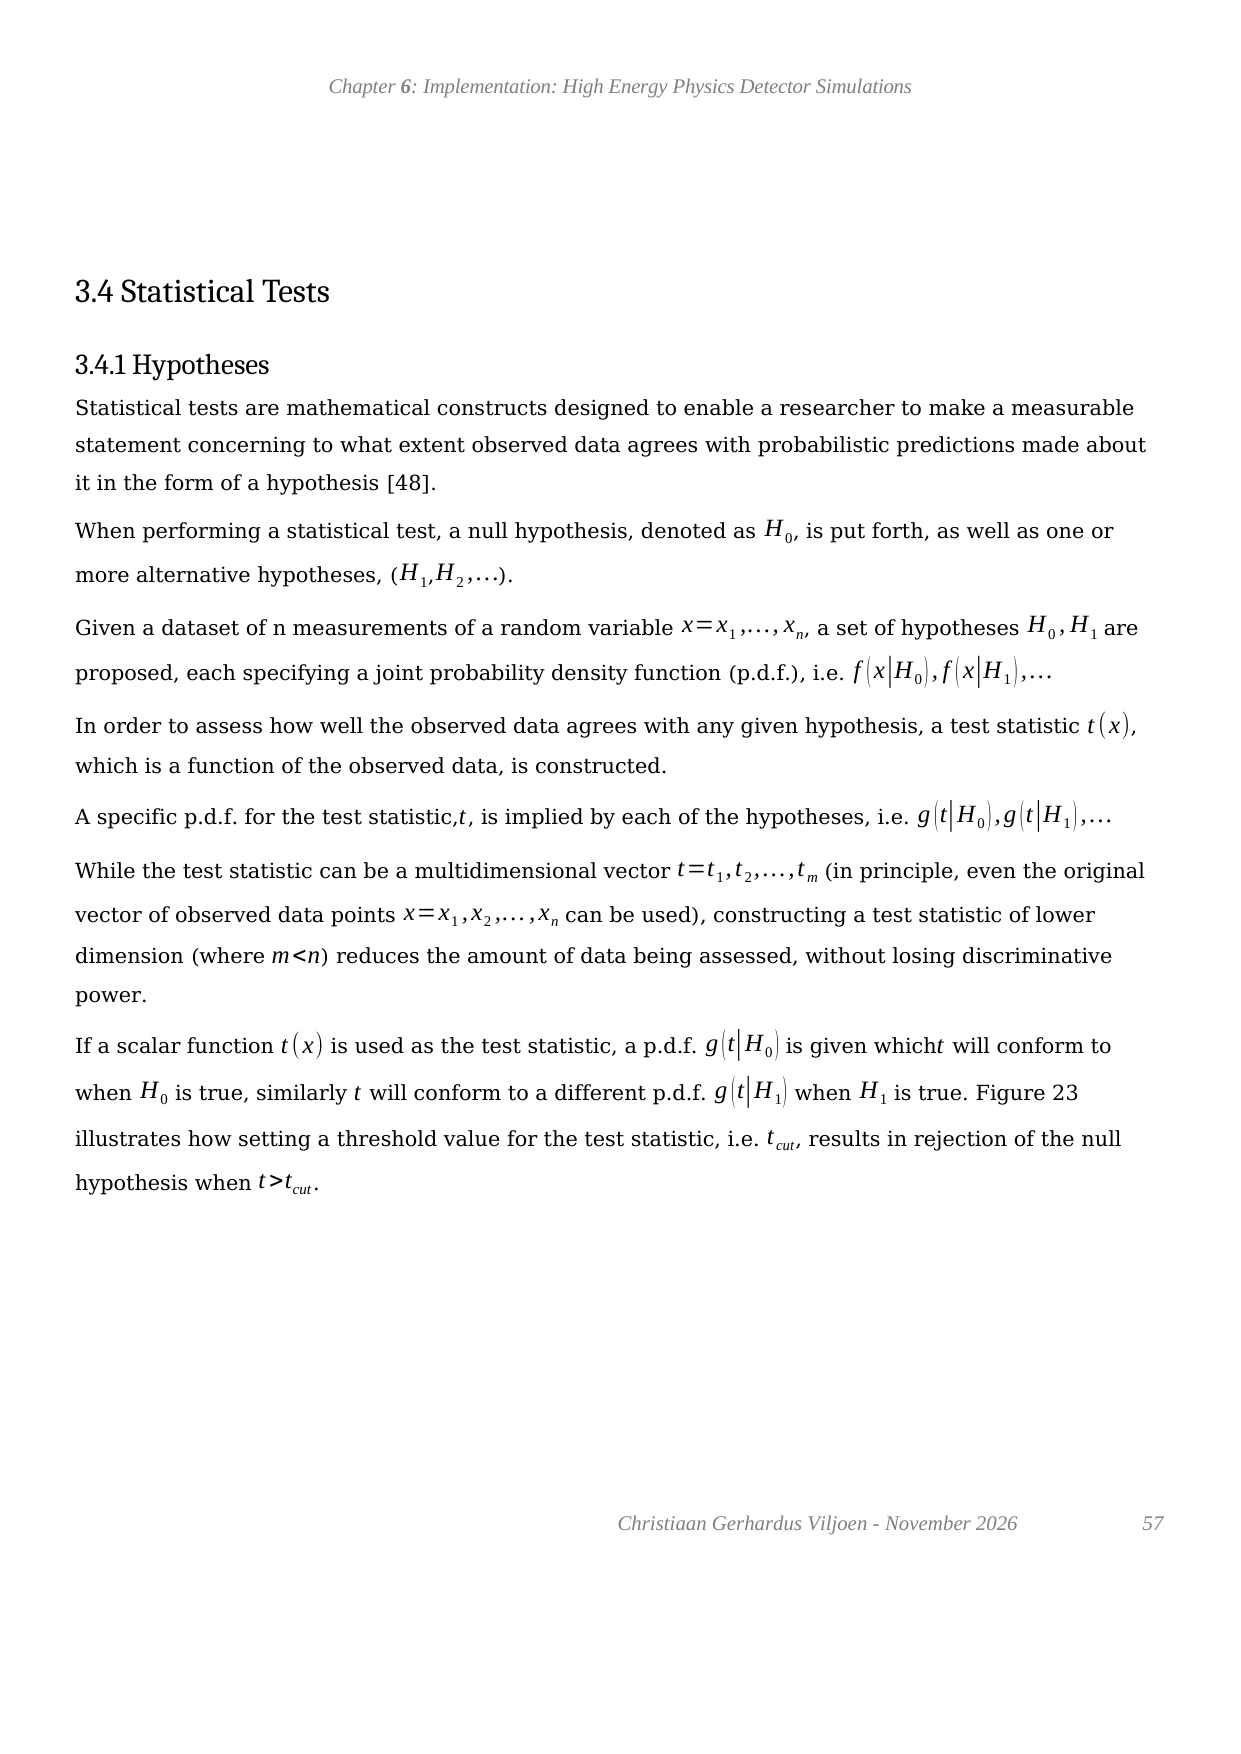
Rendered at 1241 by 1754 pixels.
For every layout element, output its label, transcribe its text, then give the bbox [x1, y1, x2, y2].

text When performing a statistical test, a null hypothesis, denoted as , is put forth, as well as one or more alternative hypotheses, (,). [75, 515, 1165, 590]
text In order to assess how well the observed data agrees with any given hypothesis, a test statistic , which is a function of the observed data, is constructed. [75, 711, 1165, 778]
text Statistical tests are mathematical constructs designed to enable a researcher to make a measurable statement concerning to what extent observed data agrees with probabilistic predictions made about it in the form of a hypothesis . [75, 394, 1165, 494]
text While the test statistic can be a multidimensional vector (in principle, even the original vector of observed data points can be used), constructing a test statistic of lower dimension (where ) reduces the amount of data being assessed, without losing discriminative power. [75, 854, 1165, 1007]
subtitle Statistical Tests [75, 272, 1165, 311]
text Given a dataset of n measurements of a random variable , a set of hypotheses are proposed, each specifying a joint probability density function (p.d.f.), i.e. [75, 611, 1165, 690]
text A specific p.d.f. for the test statistic,, is implied by each of the hypotheses, i.e. [75, 799, 1165, 833]
subtitle Hypotheses [75, 348, 1165, 382]
text If a scalar function is used as the test statistic, a p.d.f. is given which will conform to when is true, similarly will conform to a different p.d.f. when is true. Figure 20 illustrates how setting a threshold value for the test statistic, i.e. , results in rejection of the null hypothesis when . [75, 1028, 1165, 1198]
